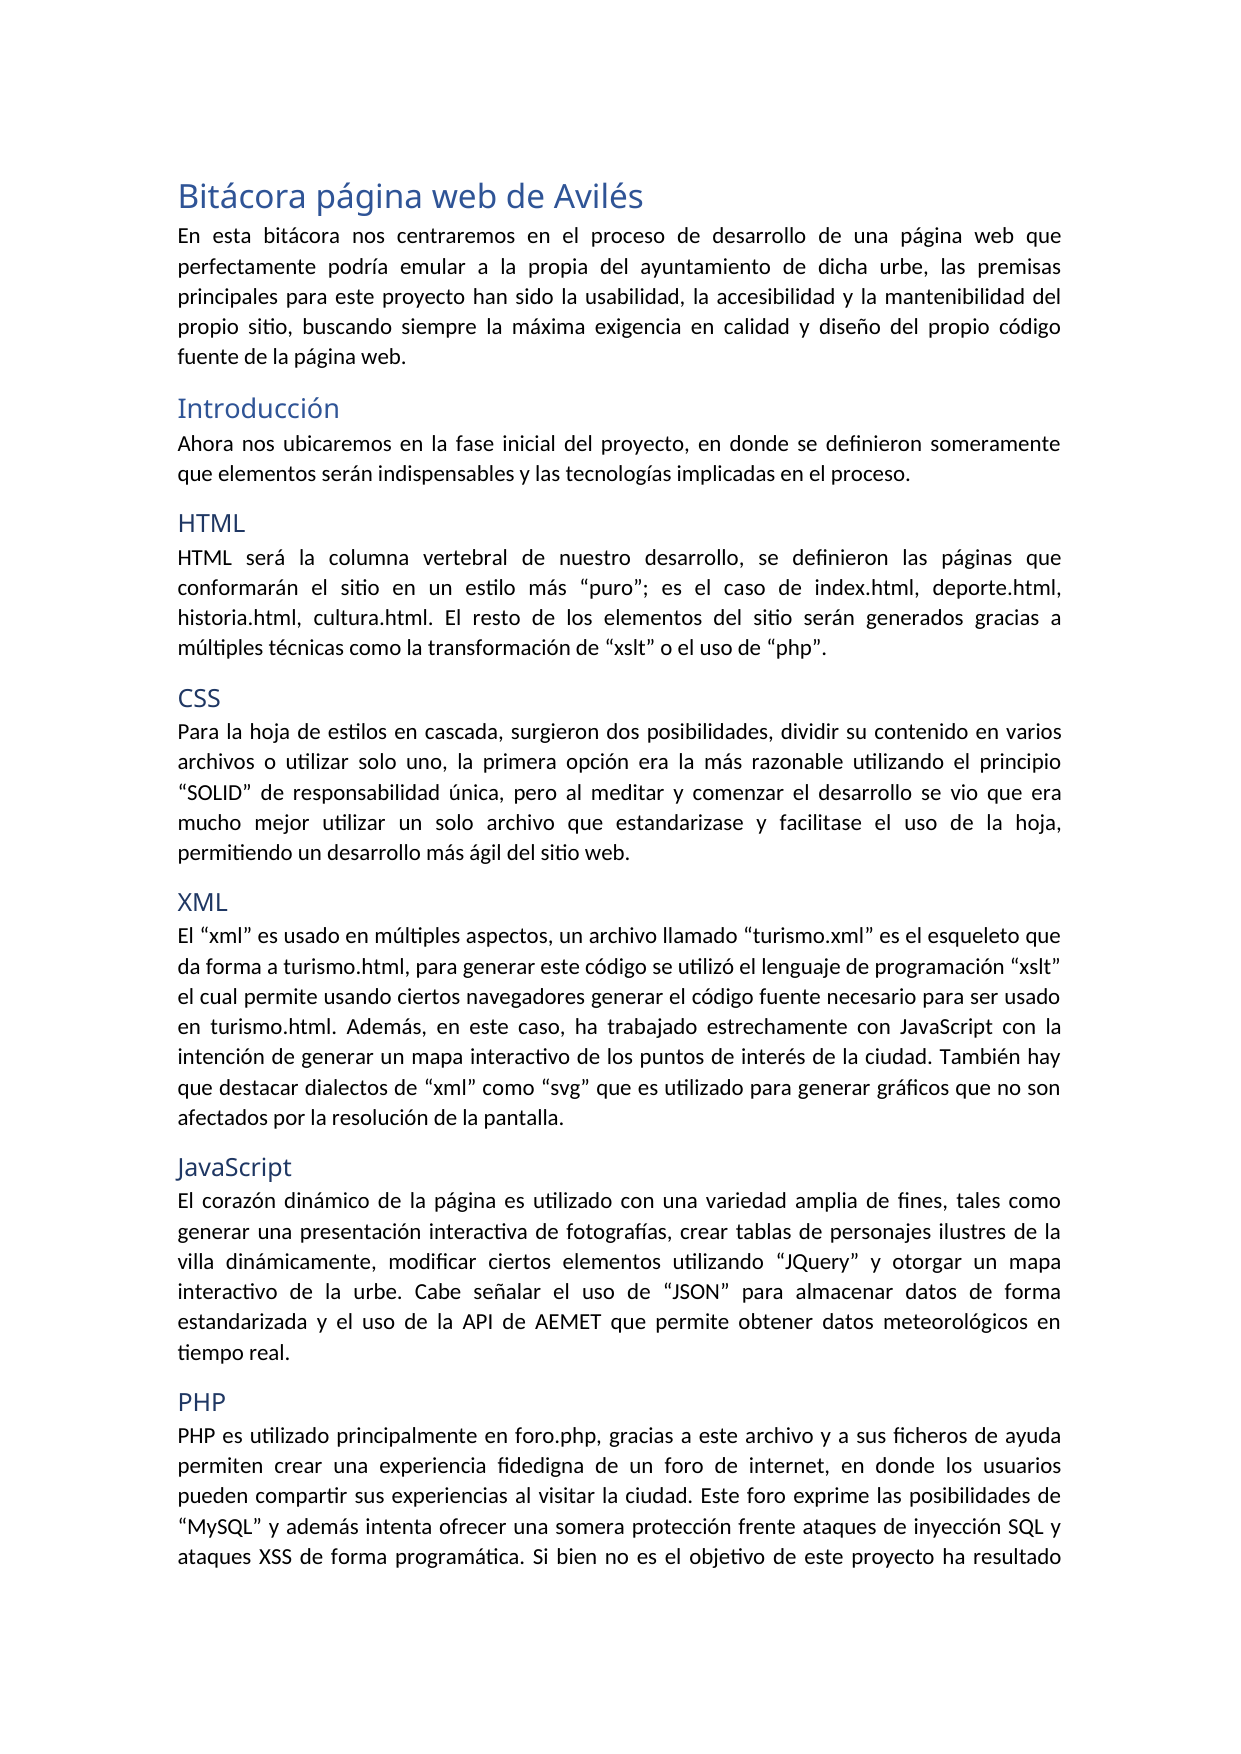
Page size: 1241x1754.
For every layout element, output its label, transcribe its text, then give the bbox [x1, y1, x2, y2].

subtitle XML [177, 885, 1063, 919]
subtitle HTML [177, 506, 1063, 540]
subtitle CSS [177, 680, 1063, 714]
text Para la hoja de estilos en cascada, surgieron dos posibilidades, dividir su contenido en varios archivos o utilizar solo uno, la primera opción era la más razonable utilizando el principio “SOLID” de responsabilidad única, pero al meditar y comenzar el desarrollo se vio que era mucho mejor utilizar un solo archivo que estandarizase y facilitase el uso de la hoja, permitiendo un desarrollo más ágil del sitio web. [177, 717, 1063, 866]
subtitle Introducción [177, 389, 1063, 426]
text En esta bitácora nos centraremos en el proceso de desarrollo de una página web que perfectamente podría emular a la propia del ayuntamiento de dicha urbe, las premisas principales para este proyecto han sido la usabilidad, la accesibilidad y la mantenibilidad del propio sitio, buscando siempre la máxima exigencia en calidad y diseño del propio código fuente de la página web. [177, 222, 1063, 370]
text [177, 1421, 1063, 1570]
text El “xml” es usado en múltiples aspectos, un archivo llamado “turismo.xml” es el esqueleto que da forma a turismo.html, para generar este código se utilizó el lenguaje de programación “xslt” el cual permite usando ciertos navegadores generar el código fuente necesario para ser usado en turismo.html. Además, en este caso, ha trabajado estrechamente con JavaScript con la intención de generar un mapa interactivo de los puntos de interés de la ciudad. También hay que destacar dialectos de “xml” como “svg” que es utilizado para generar gráficos que no son afectados por la resolución de la pantalla. [177, 922, 1063, 1131]
subtitle JavaScript [177, 1150, 1063, 1184]
text El corazón dinámico de la página es utilizado con una variedad amplia de fines, tales como generar una presentación interactiva de fotografías, crear tablas de personajes ilustres de la villa dinámicamente, modificar ciertos elementos utilizando “JQuery” y otorgar un mapa interactivo de la urbe. Cabe señalar el uso de “JSON” para almacenar datos de forma estandarizada y el uso de la API de AEMET que permite obtener datos meteorológicos en tiempo real. [177, 1187, 1063, 1366]
text HTML será la columna vertebral de nuestro desarrollo, se definieron las páginas que conformarán el sitio en un estilo más “puro”; es el caso de index.html, deporte.html, historia.html, cultura.html. El resto de los elementos del sitio serán generados gracias a múltiples técnicas como la transformación de “xslt” o el uso de “php”. [177, 543, 1063, 662]
subtitle PHP [177, 1384, 1063, 1418]
text Ahora nos ubicaremos en la fase inicial del proyecto, en donde se definieron someramente que elementos serán indispensables y las tecnologías implicadas en el proceso. [177, 429, 1063, 487]
subtitle Bitácora página web de Avilés [177, 173, 1063, 218]
